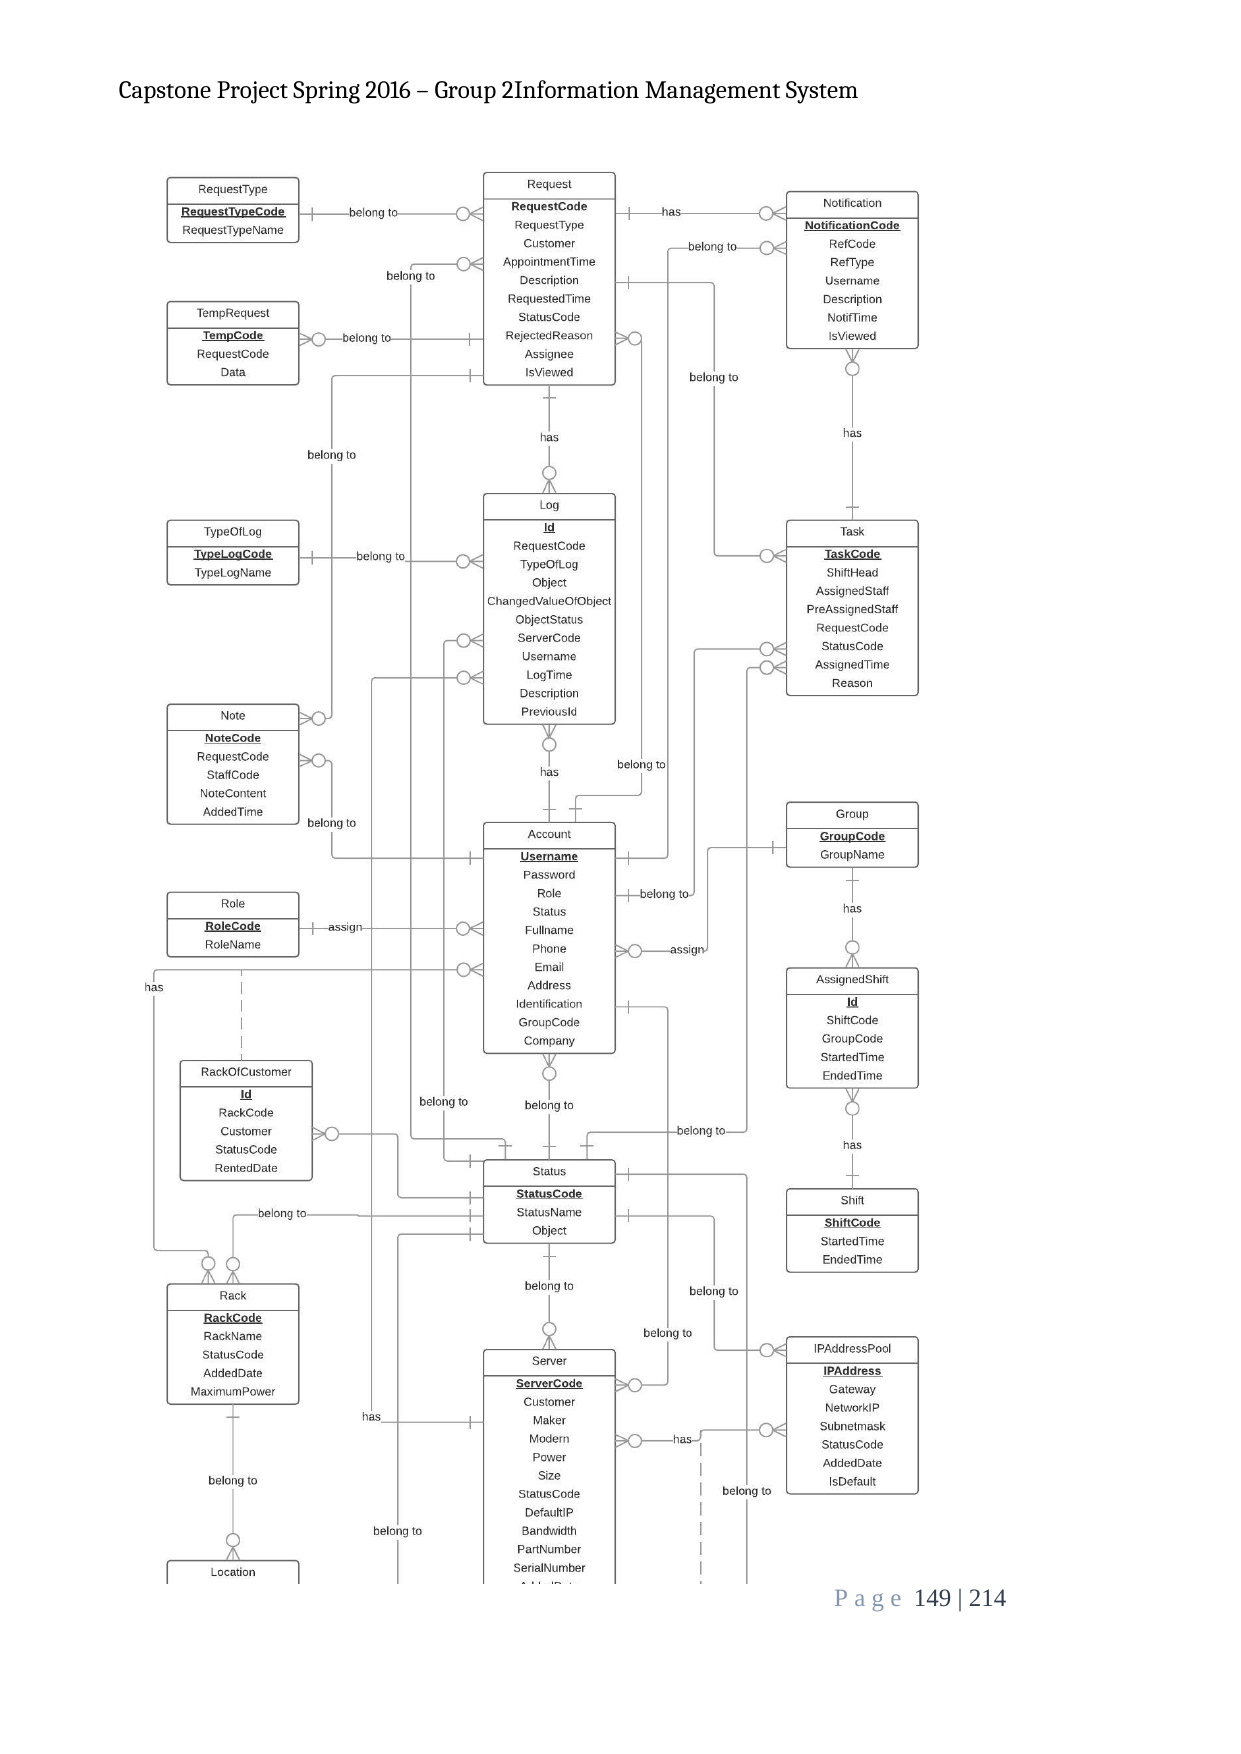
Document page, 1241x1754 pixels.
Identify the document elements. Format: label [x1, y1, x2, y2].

picture [118, 147, 945, 1584]
